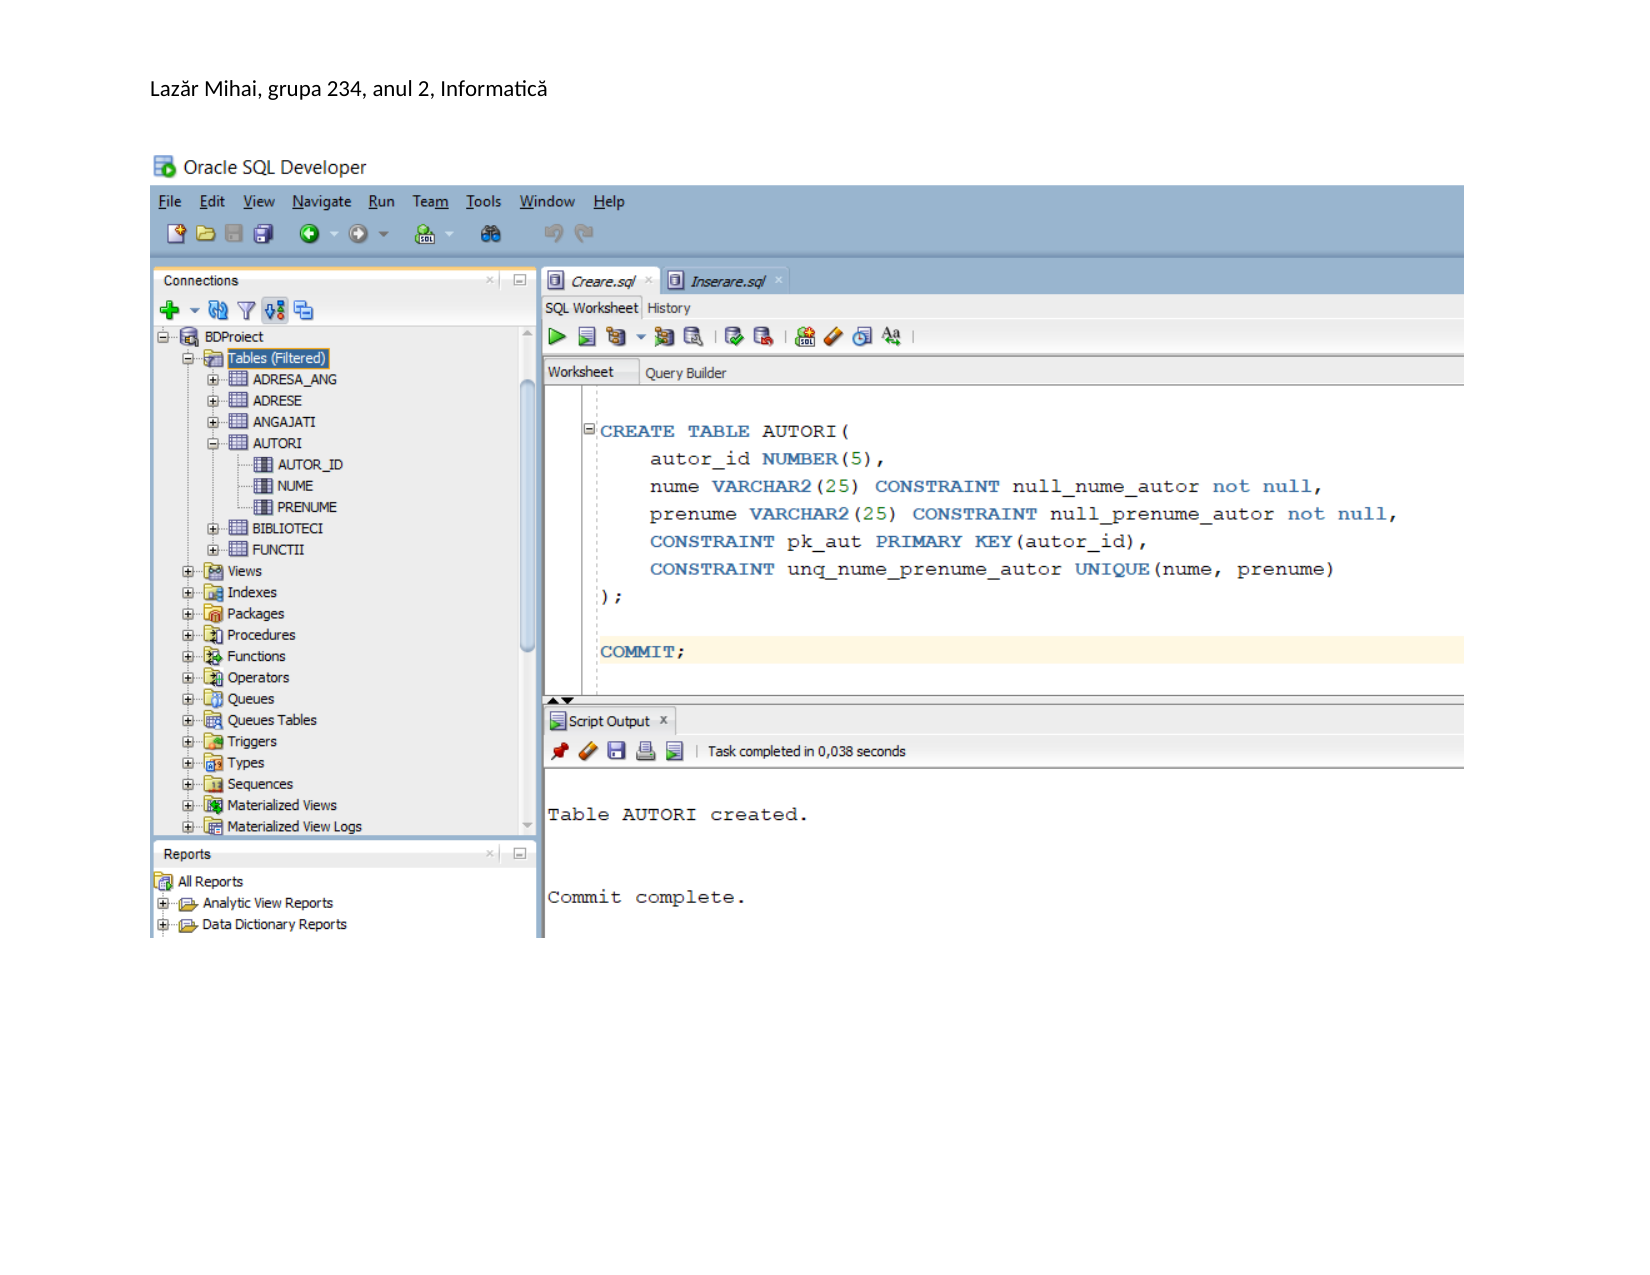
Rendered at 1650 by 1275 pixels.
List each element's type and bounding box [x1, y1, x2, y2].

picture [150, 150, 1464, 938]
